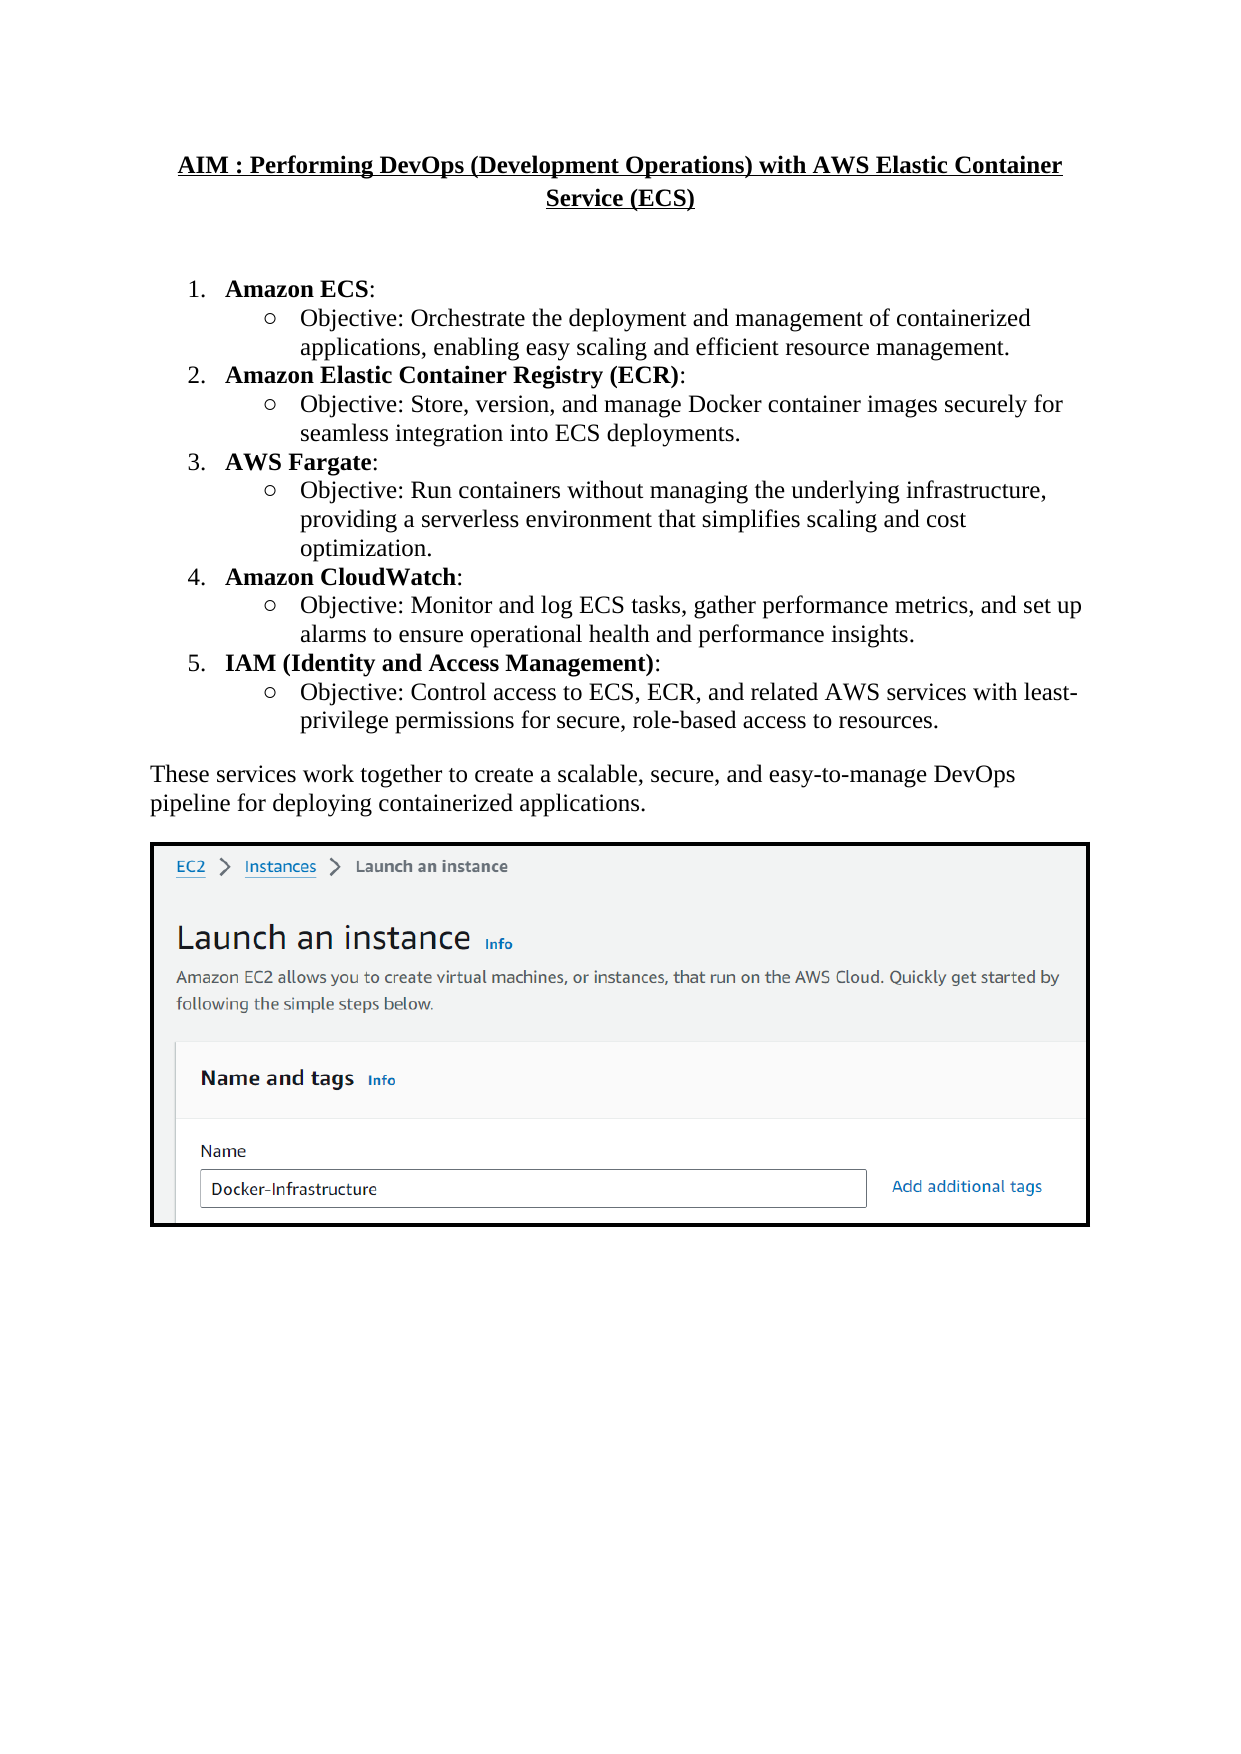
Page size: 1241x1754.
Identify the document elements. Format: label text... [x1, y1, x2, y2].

picture [154, 846, 1086, 1223]
list Objective: Store, version, and manage Docker container images securely for seamless integration into ECS deployments. [262, 389, 1090, 447]
list Objective: Orchestrate the deployment and management of containerized applications, enabling easy scaling and efficient resource management. [262, 303, 1090, 360]
list Objective: Run containers without managing the underlying infrastructure, providing a serverless environment that simplifies scaling and cost optimization. [262, 475, 1090, 562]
text AIM : Performing DevOps (Development Operations) with AWS Elastic Container Service (ECS) [150, 150, 1090, 212]
list Amazon Elastic Container Registry (ECR): [187, 360, 1090, 389]
list AWS Fargate: [187, 447, 1090, 475]
list Objective: Control access to ECS, ECR, and related AWS services with least-privilege permissions for secure, role-based access to resources. [262, 677, 1090, 734]
list Amazon ECS: [187, 274, 1090, 303]
list Amazon CloudWatch: [187, 562, 1090, 590]
list IAM (Identity and Access Management): [187, 648, 1090, 677]
text These services work together to create a scalable, secure, and easy-to-manage DevOps pipeline for deploying containerized applications. [150, 759, 1090, 817]
list Objective: Monitor and log ECS tasks, gather performance metrics, and set up alarms to ensure operational health and performance insights. [262, 590, 1090, 648]
